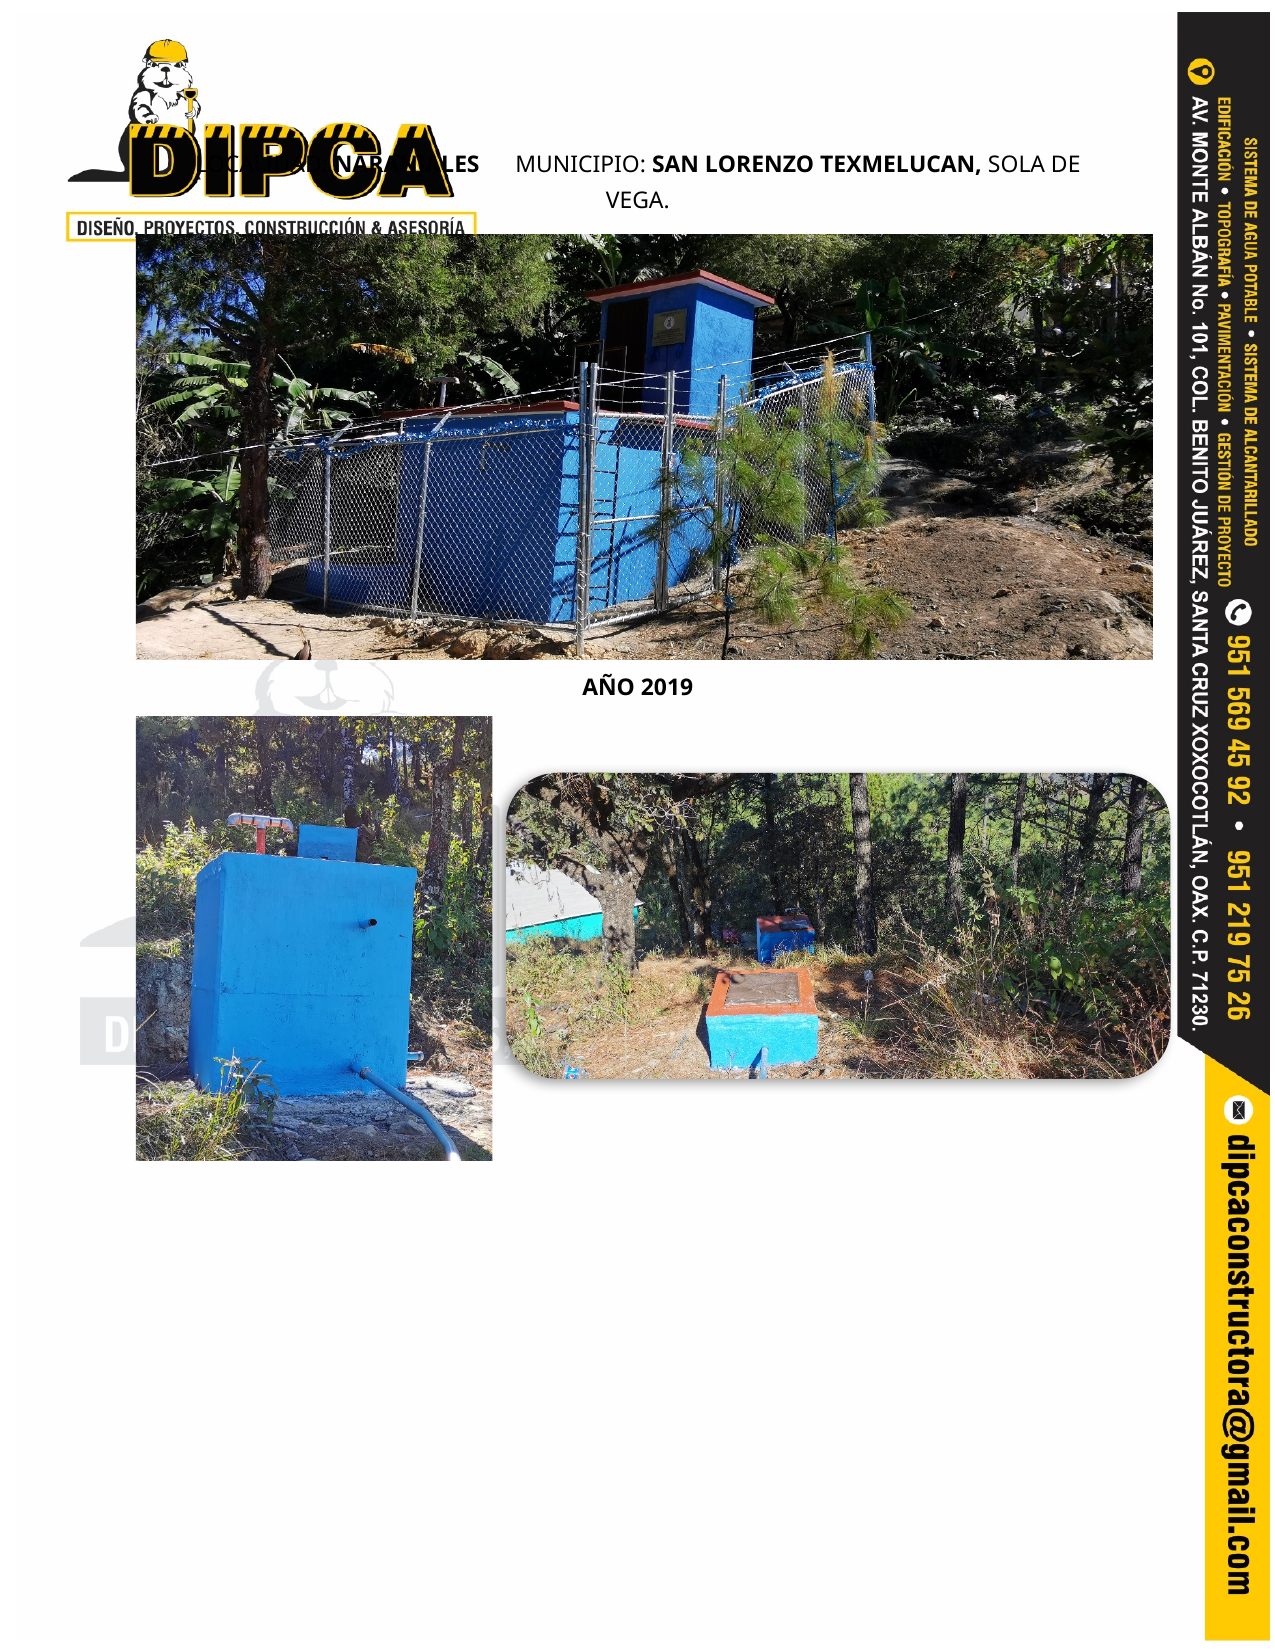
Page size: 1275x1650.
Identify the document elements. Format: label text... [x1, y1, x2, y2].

text AÑO 2019 [177, 660, 1098, 702]
picture [14, 11, 1270, 1641]
text LOCALIDAD: NARANJALES MUNICIPIO: SAN LORENZO TEXMELUCAN, SOLA DE VEGA. [177, 148, 1098, 215]
text AÑO 2019 [177, 219, 1098, 234]
